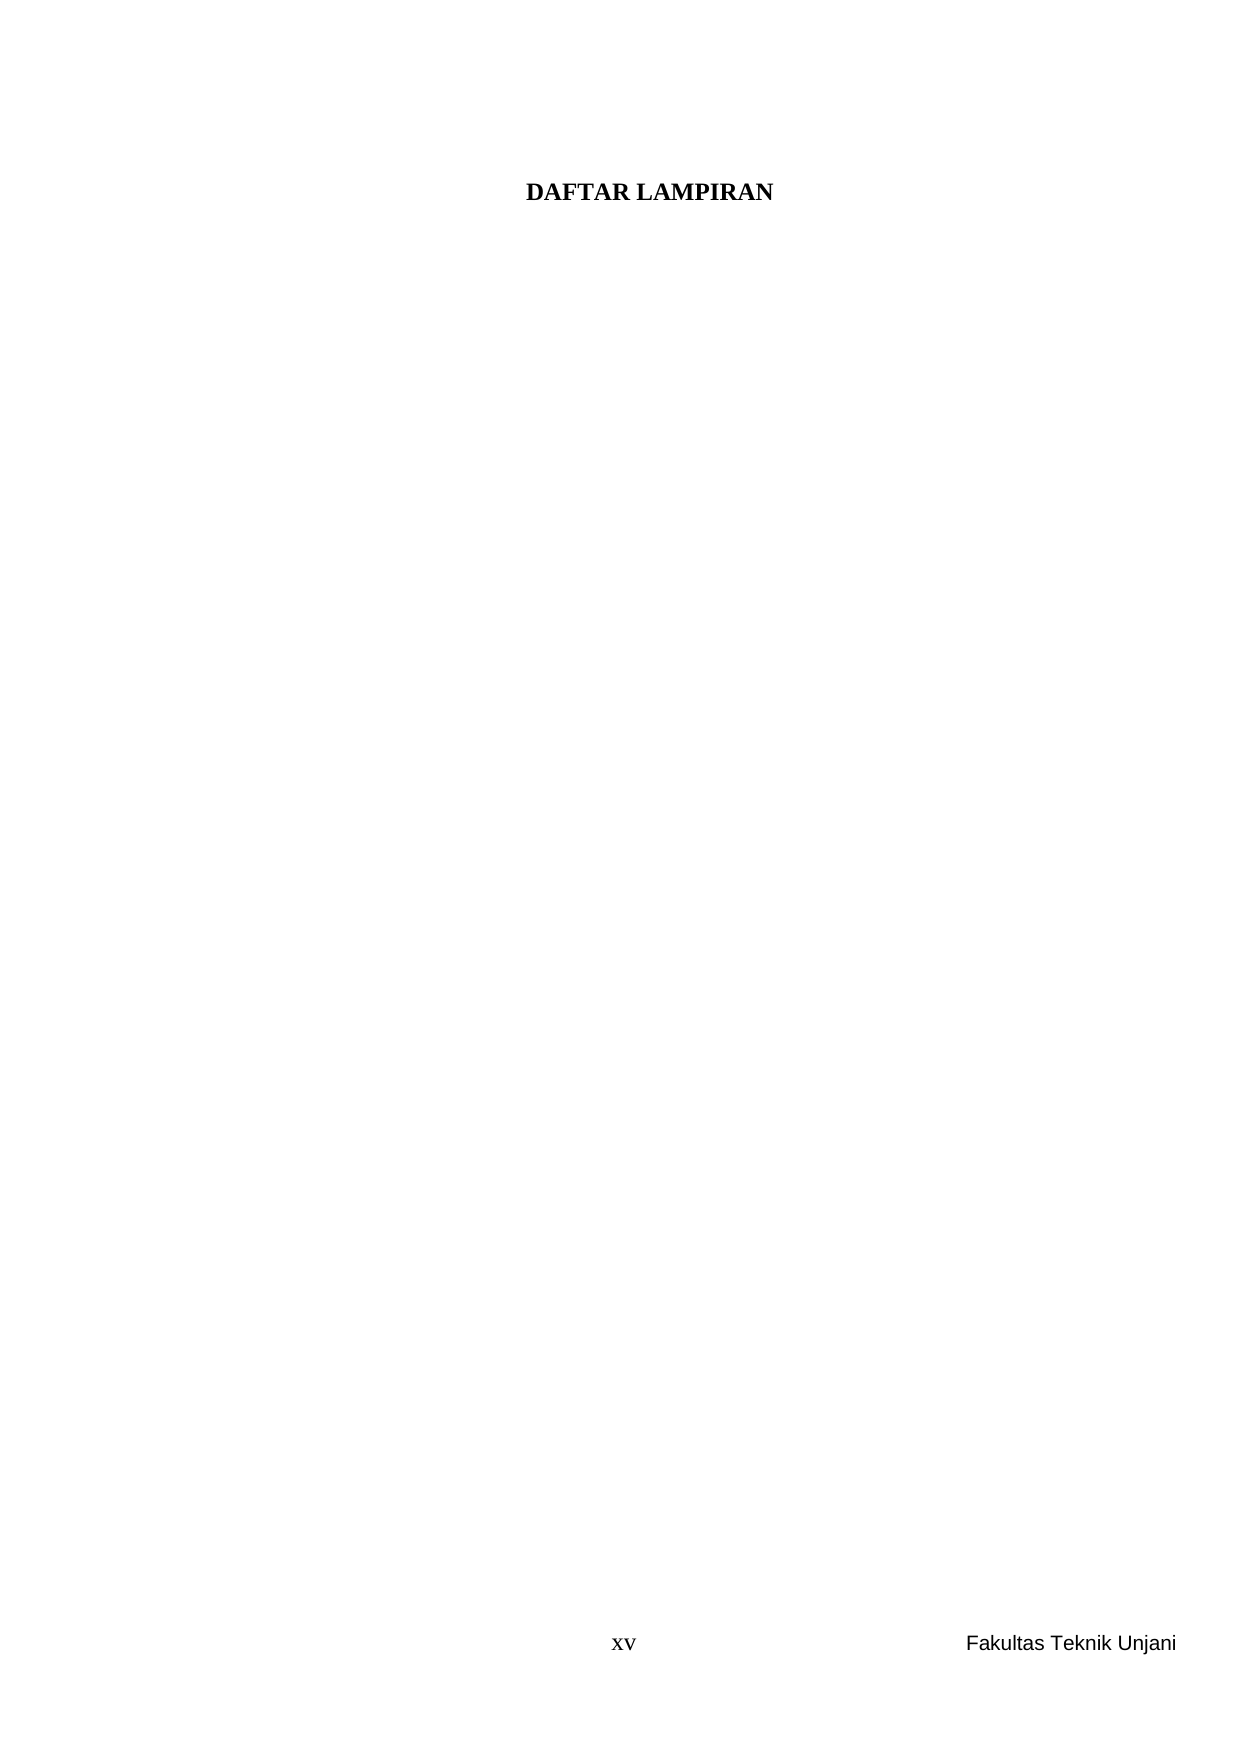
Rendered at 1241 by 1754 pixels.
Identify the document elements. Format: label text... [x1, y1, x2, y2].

subtitle DAFTAR LAMPIRAN [236, 177, 1063, 206]
